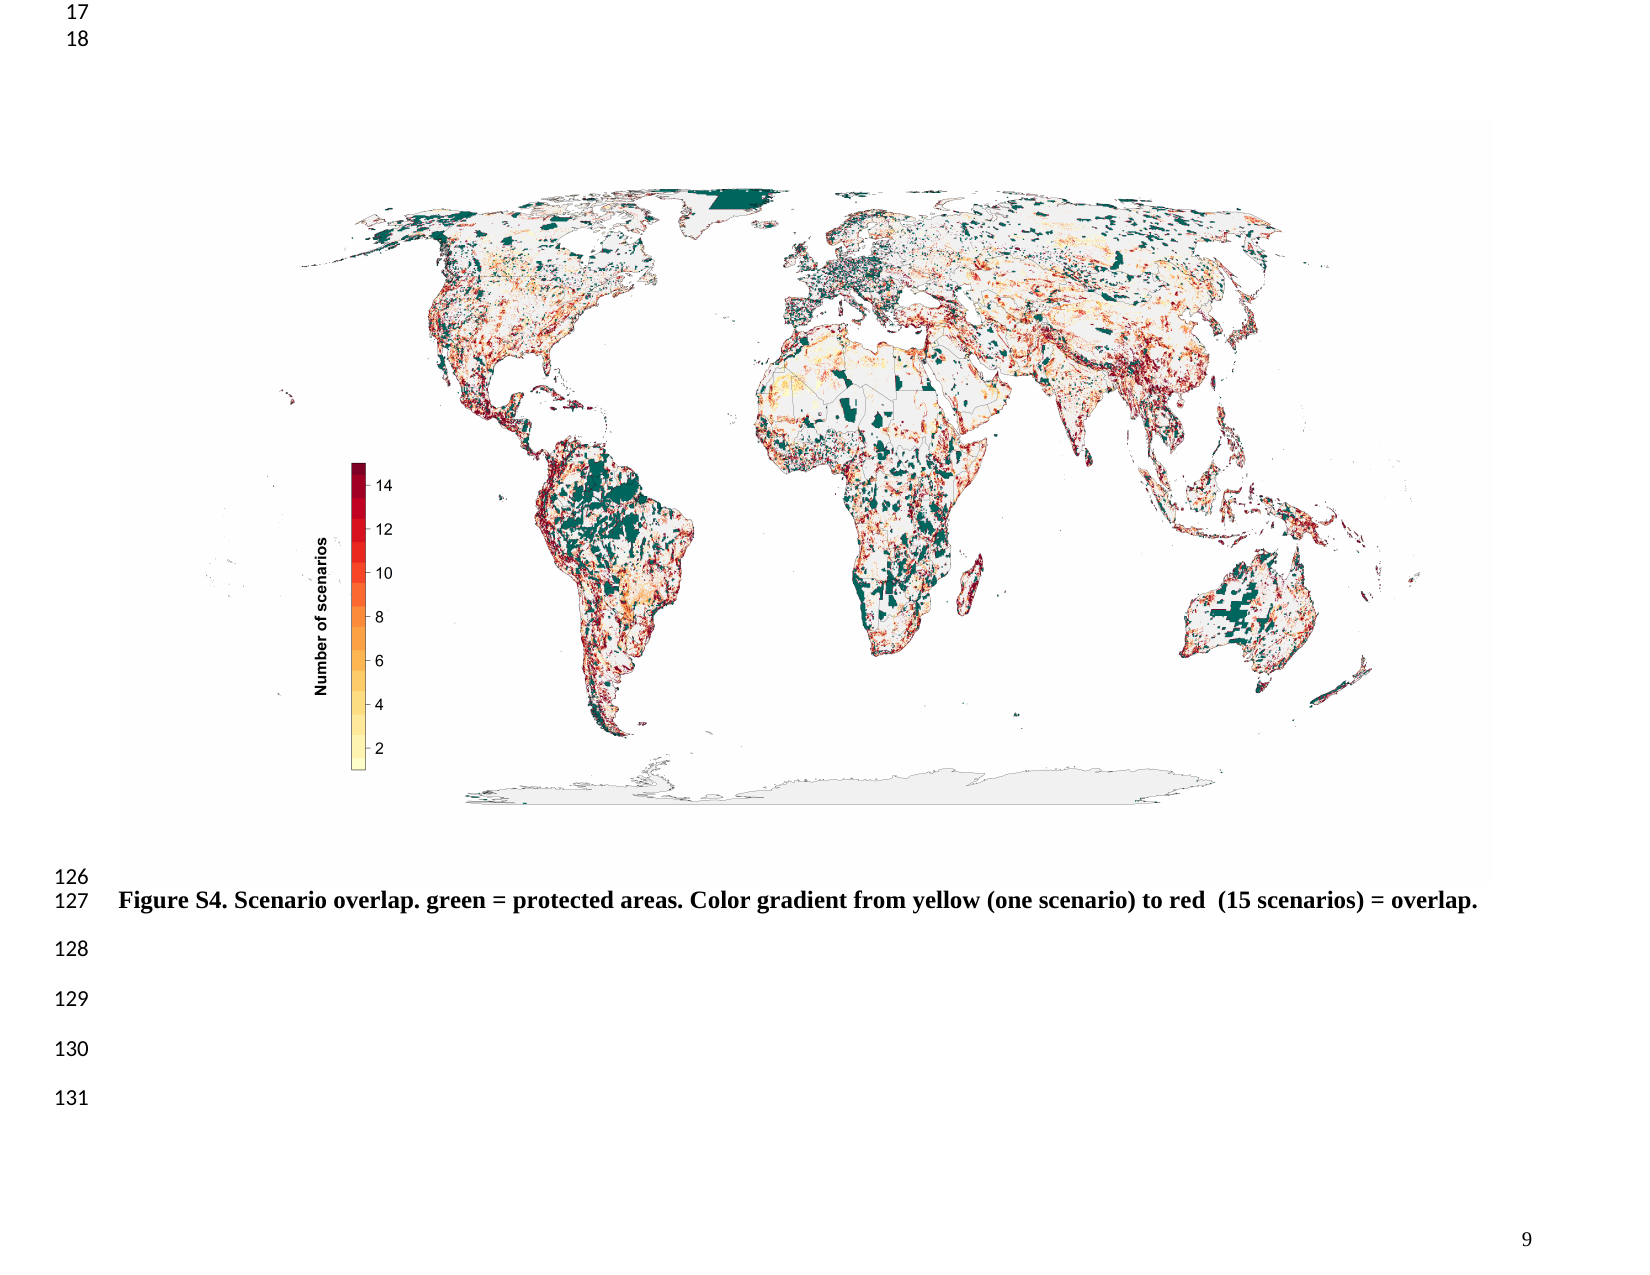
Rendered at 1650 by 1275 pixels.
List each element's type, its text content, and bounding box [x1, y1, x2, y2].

text Figure S4. Scenario overlap. green = protected areas. Color gradient from yellow (one scenario) to red (15 scenarios) = overlap. [118, 885, 1532, 913]
